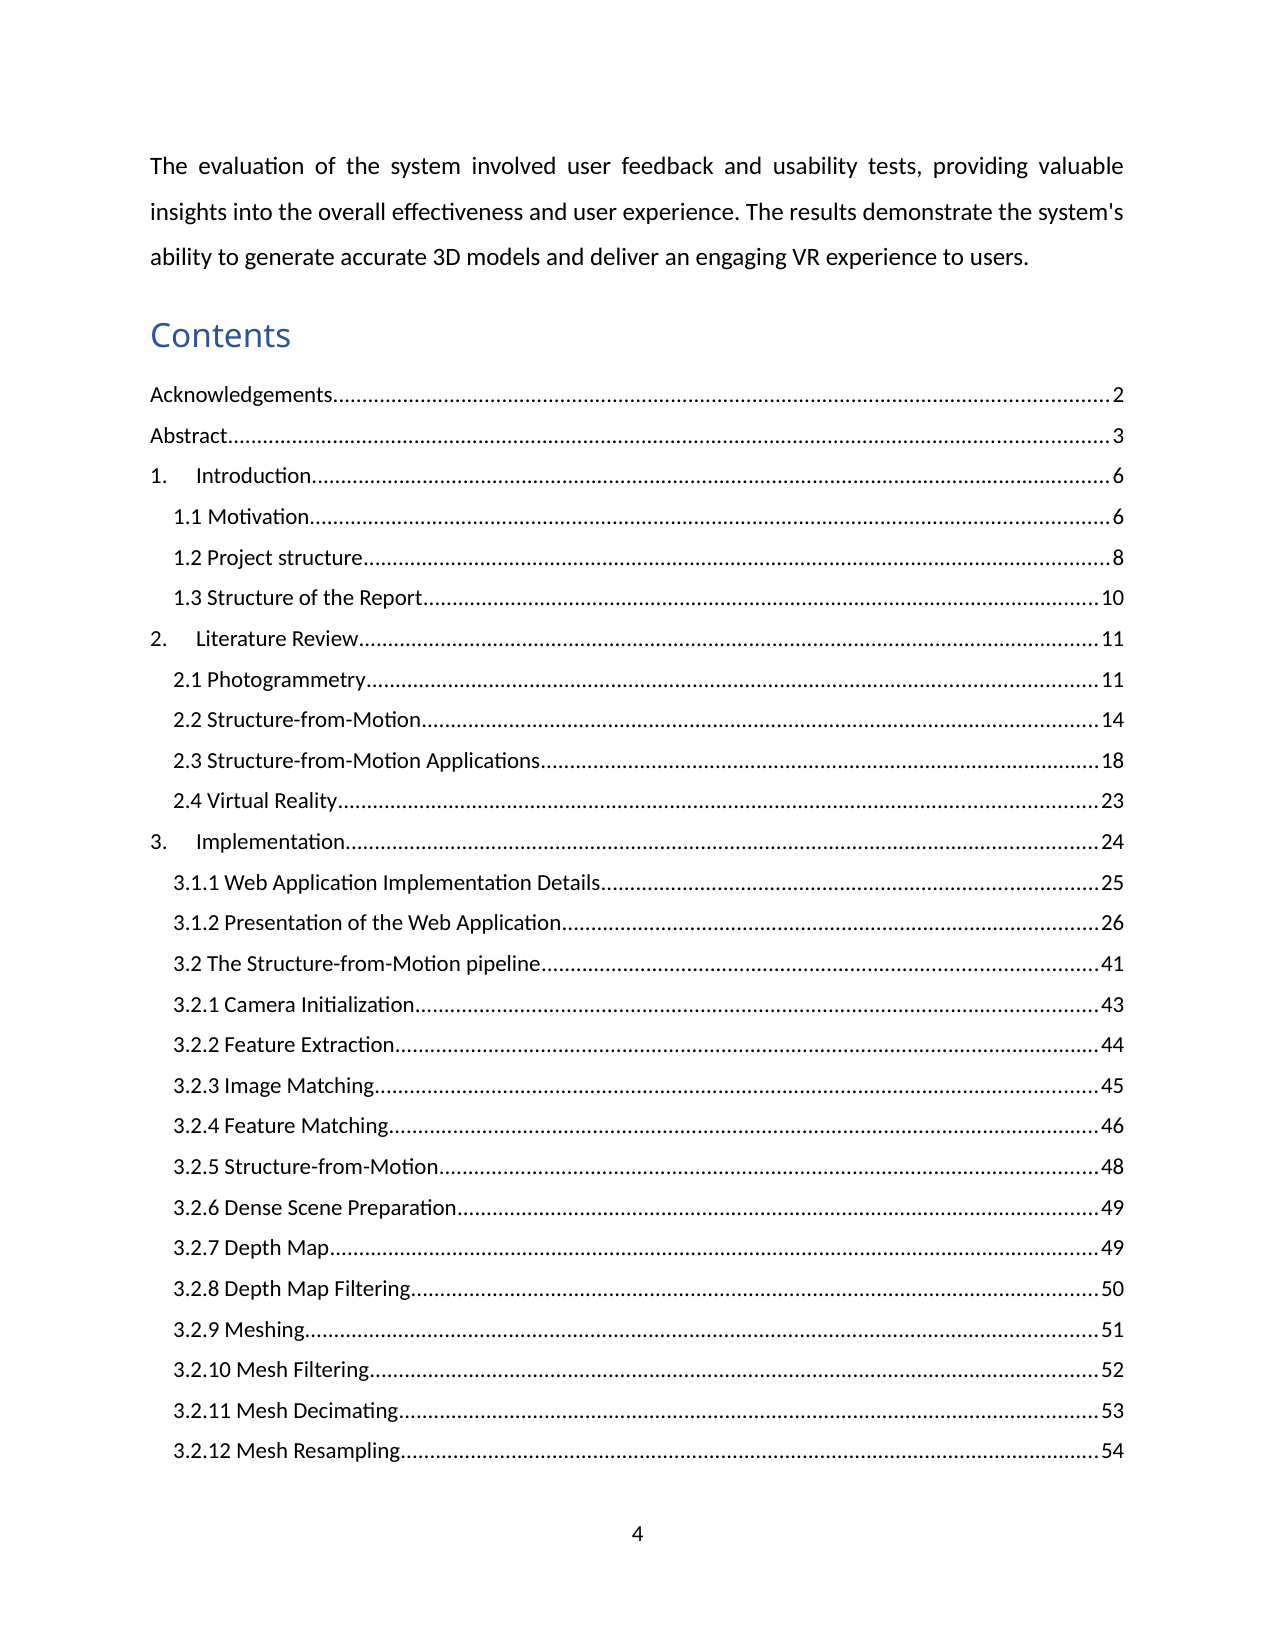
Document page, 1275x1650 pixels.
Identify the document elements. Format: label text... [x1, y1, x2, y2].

text The evaluation of the system involved user feedback and usability tests, providing valuable insights into the overall effectiveness and user experience. The results demonstrate the system's ability to generate accurate 3D models and deliver an engaging VR experience to users. [150, 150, 1125, 272]
